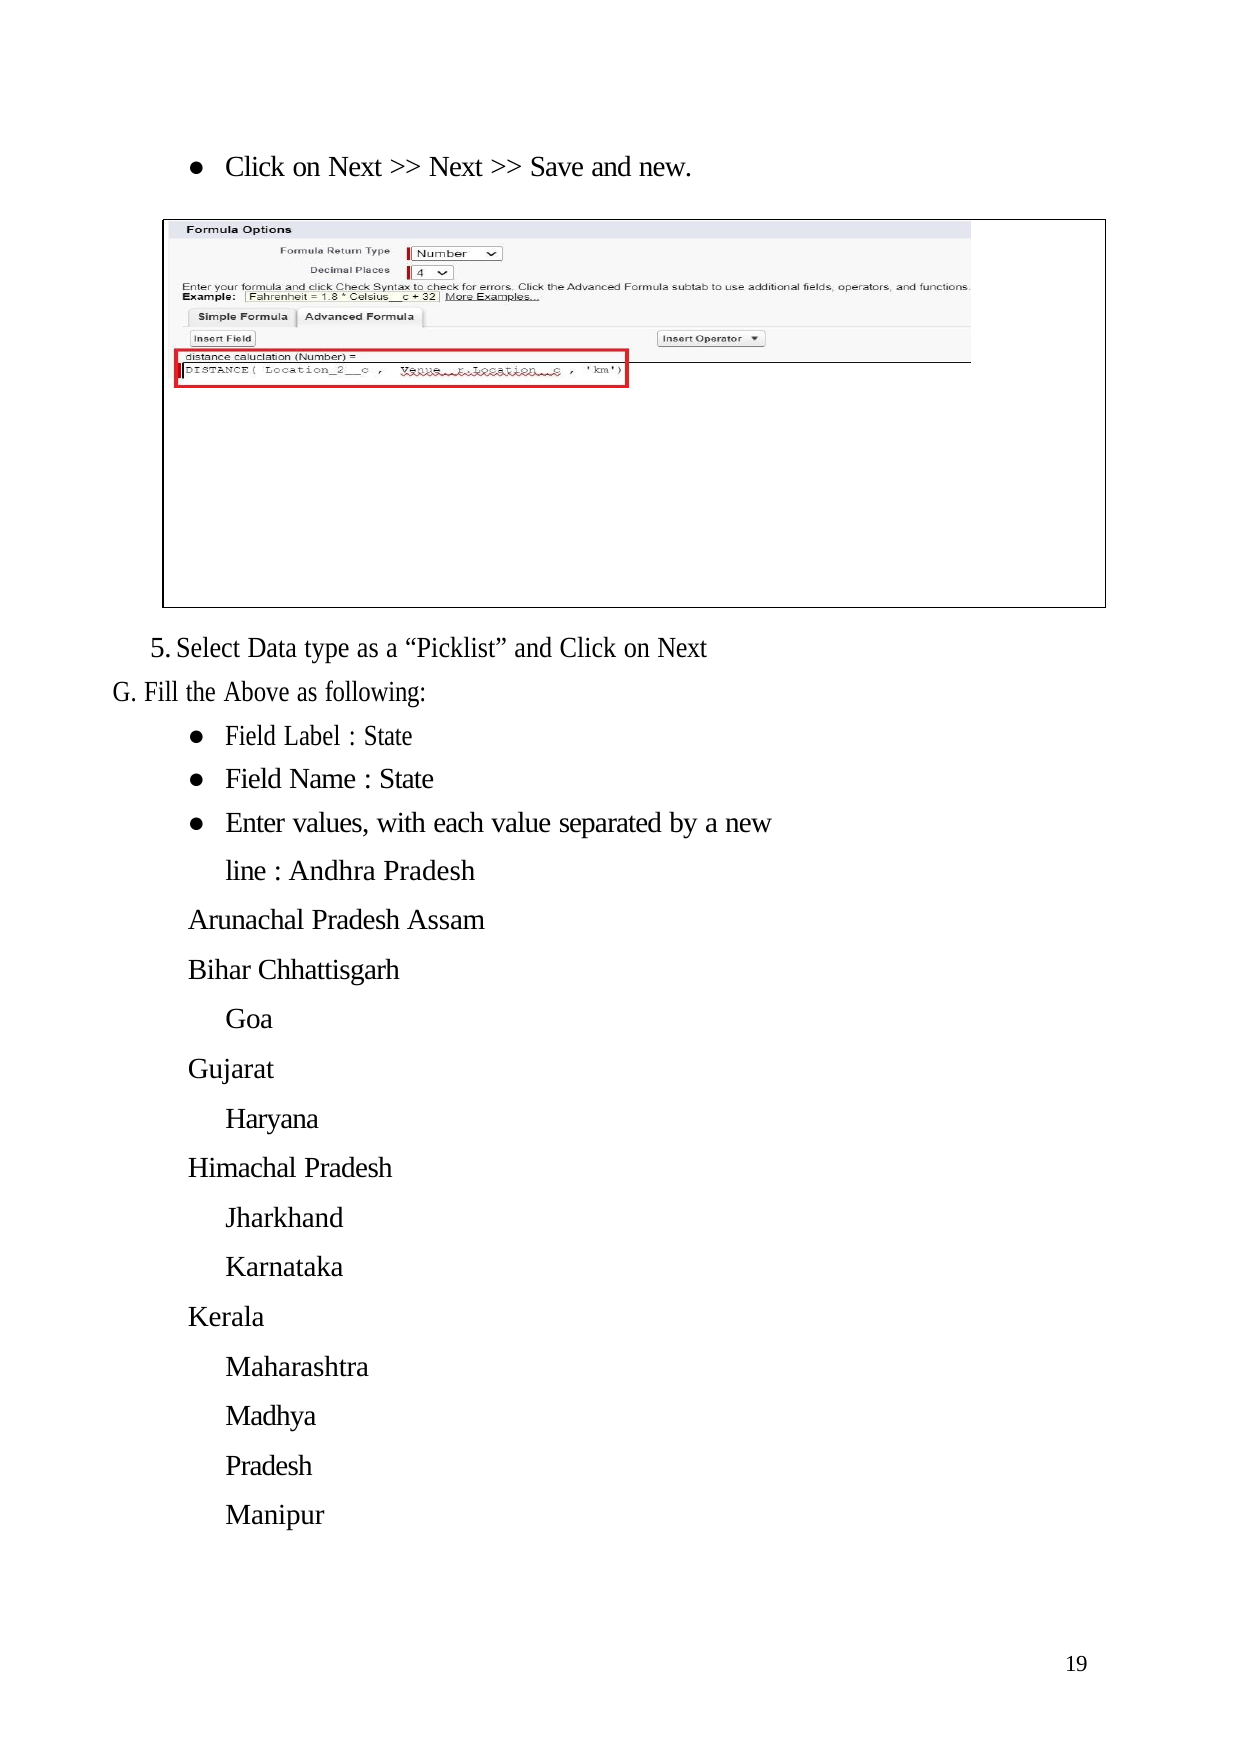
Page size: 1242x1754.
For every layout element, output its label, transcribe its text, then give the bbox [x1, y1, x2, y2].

list Enter values, with each value separated by a new line : Andhra Pradesh [187, 805, 812, 887]
picture [164, 220, 971, 237]
text Himachal Pradesh Jharkhand Karnataka [188, 1151, 438, 1283]
text Bihar Chhattisgarh Goa [188, 952, 409, 1035]
list Field Label : State [187, 718, 1153, 751]
list Field Name : State [187, 761, 1153, 795]
text Gujarat Haryana [188, 1051, 320, 1134]
list Select Data type as a “Picklist” and Click on Next [150, 237, 1153, 664]
list Click on Next >> Next >> Save and new. [187, 149, 1153, 183]
text G. Fill the Above as following: [112, 674, 1153, 707]
text Kerala Maharashtra Madhya Pradesh Manipur [188, 1299, 409, 1531]
text Arunachal Pradesh Assam [188, 902, 500, 936]
